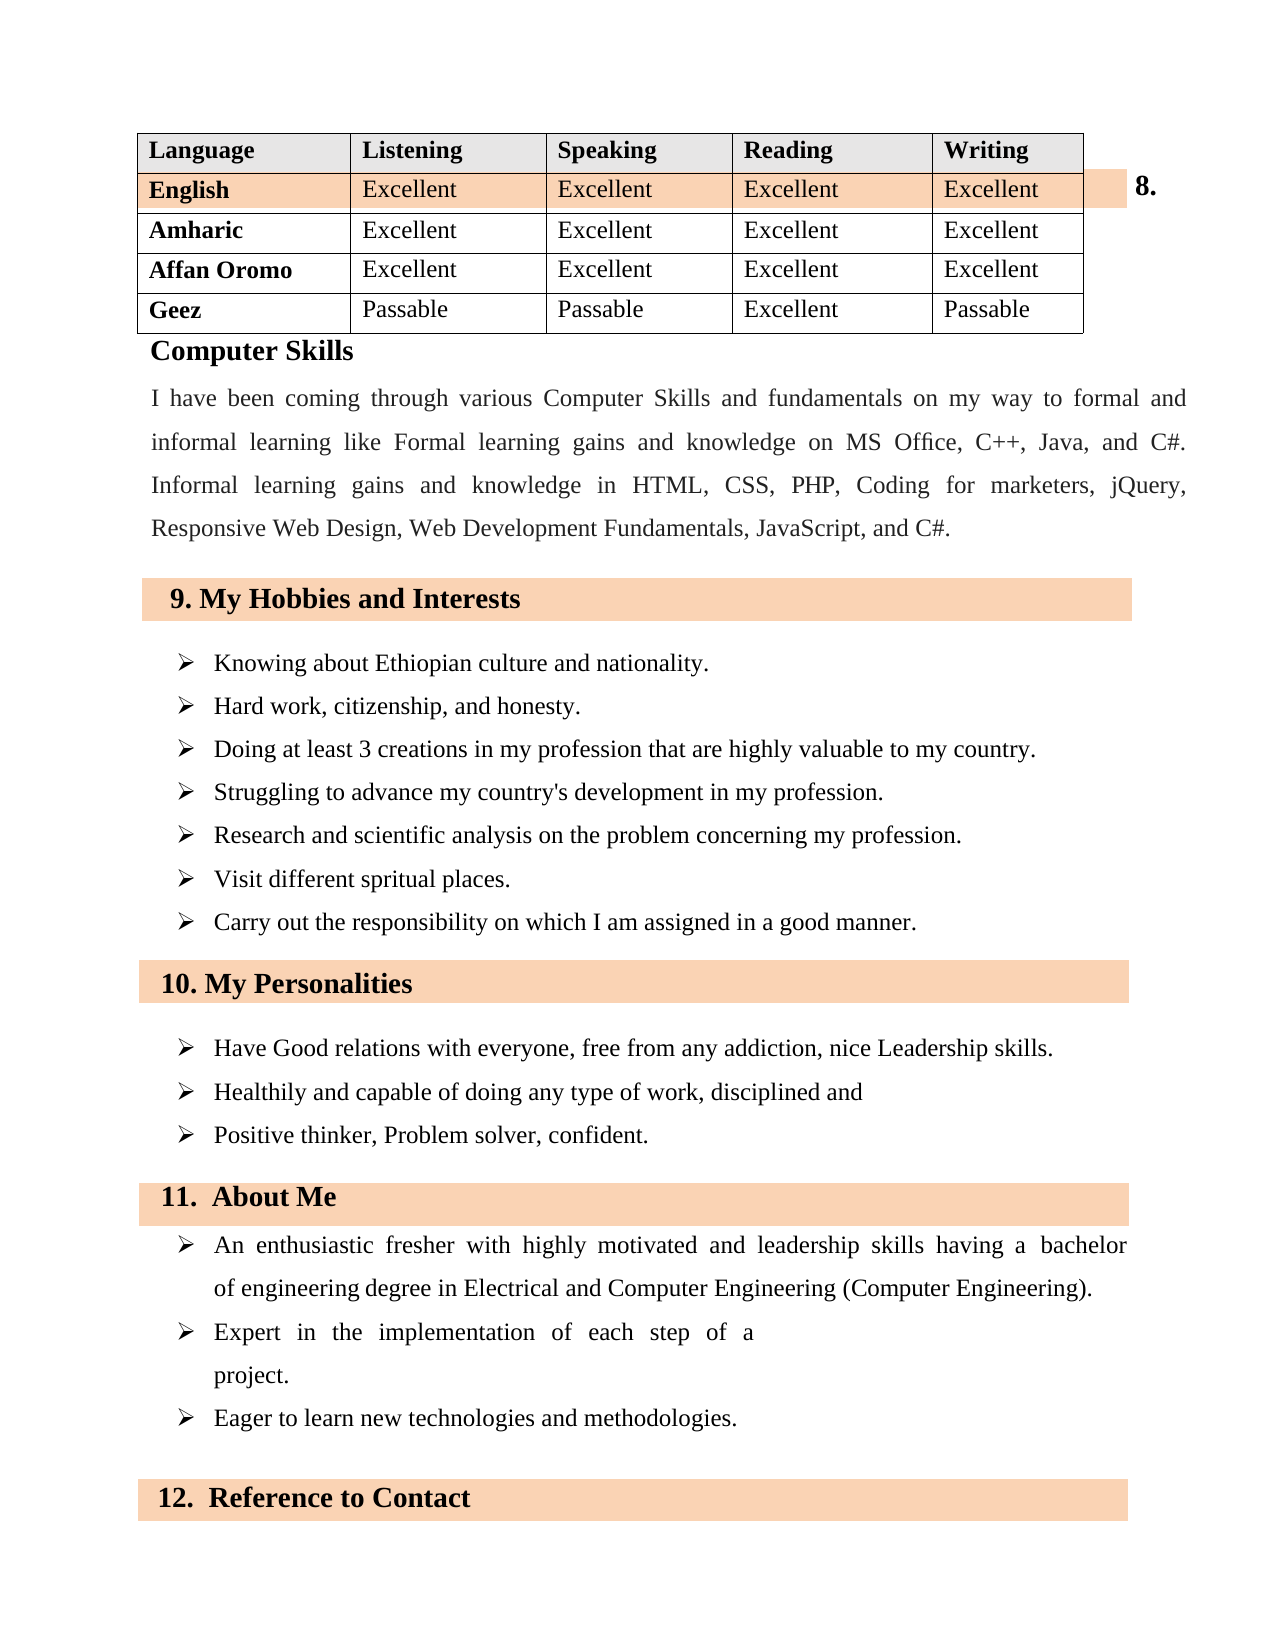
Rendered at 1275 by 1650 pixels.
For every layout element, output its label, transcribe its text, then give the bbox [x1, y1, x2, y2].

list Visit different spritual places. [176, 864, 1186, 892]
table_cell Passable [933, 294, 1083, 332]
table_cell Passable [351, 294, 546, 332]
list Eager to learn new technologies and methodologies. [176, 1403, 754, 1432]
text 9. My Hobbies and Interests [139, 581, 1186, 614]
text I have been coming through various Computer Skills and fundamentals on my way to formal and informal learning like Formal learning gains and knowledge on MS Ofﬁce, C++, Java, and C#. Informal learning gains and knowledge in HTML, CSS, PHP, Coding for marketers, jQuery, Responsive Web Design, Web Development Fundamentals, JavaScript, and C#. [151, 383, 1186, 542]
table_cell Excellent [933, 214, 1083, 253]
table_header Speaking [547, 134, 732, 172]
text 12. Reference to Contact [150, 1480, 1188, 1513]
table_cell Geez [138, 294, 350, 332]
table_header Reading [733, 134, 932, 172]
list Research and scientific analysis on the problem concerning my profession. [176, 821, 1186, 849]
list Healthily and capable of doing any type of work, disciplined and [176, 1077, 1186, 1105]
list An enthusiastic fresher with highly motivated and leadership skills having a bachelor of engineering degree in Electrical and Computer Engineering (Computer Engineering). [176, 1230, 1127, 1302]
list Have Good relations with everyone, free from any addiction, nice Leadership skills. [176, 1033, 1186, 1062]
text 11. About Me [139, 1179, 1188, 1213]
table_cell Excellent [933, 254, 1083, 293]
text 8. Computer Skills [150, 168, 1188, 367]
table_cell English [138, 174, 350, 212]
list Hard work, citizenship, and honesty. [176, 691, 1186, 720]
table_cell Excellent [547, 214, 732, 253]
list Struggling to advance my country's development in my profession. [176, 777, 1186, 806]
table_cell Excellent [351, 254, 546, 293]
list Doing at least 3 creations in my profession that are highly valuable to my country. [176, 734, 1186, 763]
table_header Writing [933, 134, 1083, 172]
table_cell Excellent [547, 174, 732, 212]
table_cell Excellent [351, 214, 546, 253]
table_cell Excellent [733, 214, 932, 253]
table_cell Passable [547, 294, 732, 332]
table_cell Affan Oromo [138, 254, 350, 293]
table_header Language [138, 134, 350, 172]
list Positive thinker, Problem solver, confident. [176, 1120, 1186, 1148]
list Expert in the implementation of each step of a project. [176, 1317, 754, 1388]
table_cell Excellent [733, 254, 932, 293]
table_header Listening [351, 134, 546, 172]
list Carry out the responsibility on which I am assigned in a good manner. [176, 907, 1186, 936]
list Knowing about Ethiopian culture and nationality. [176, 648, 1186, 677]
table_cell Amharic [138, 214, 350, 253]
table_cell Excellent [733, 294, 932, 332]
text 10. My Personalities [139, 967, 1186, 1000]
table_cell Excellent [547, 254, 732, 293]
table_cell Excellent [733, 174, 932, 212]
table_cell Excellent [933, 174, 1083, 212]
table_cell Excellent [351, 174, 546, 212]
